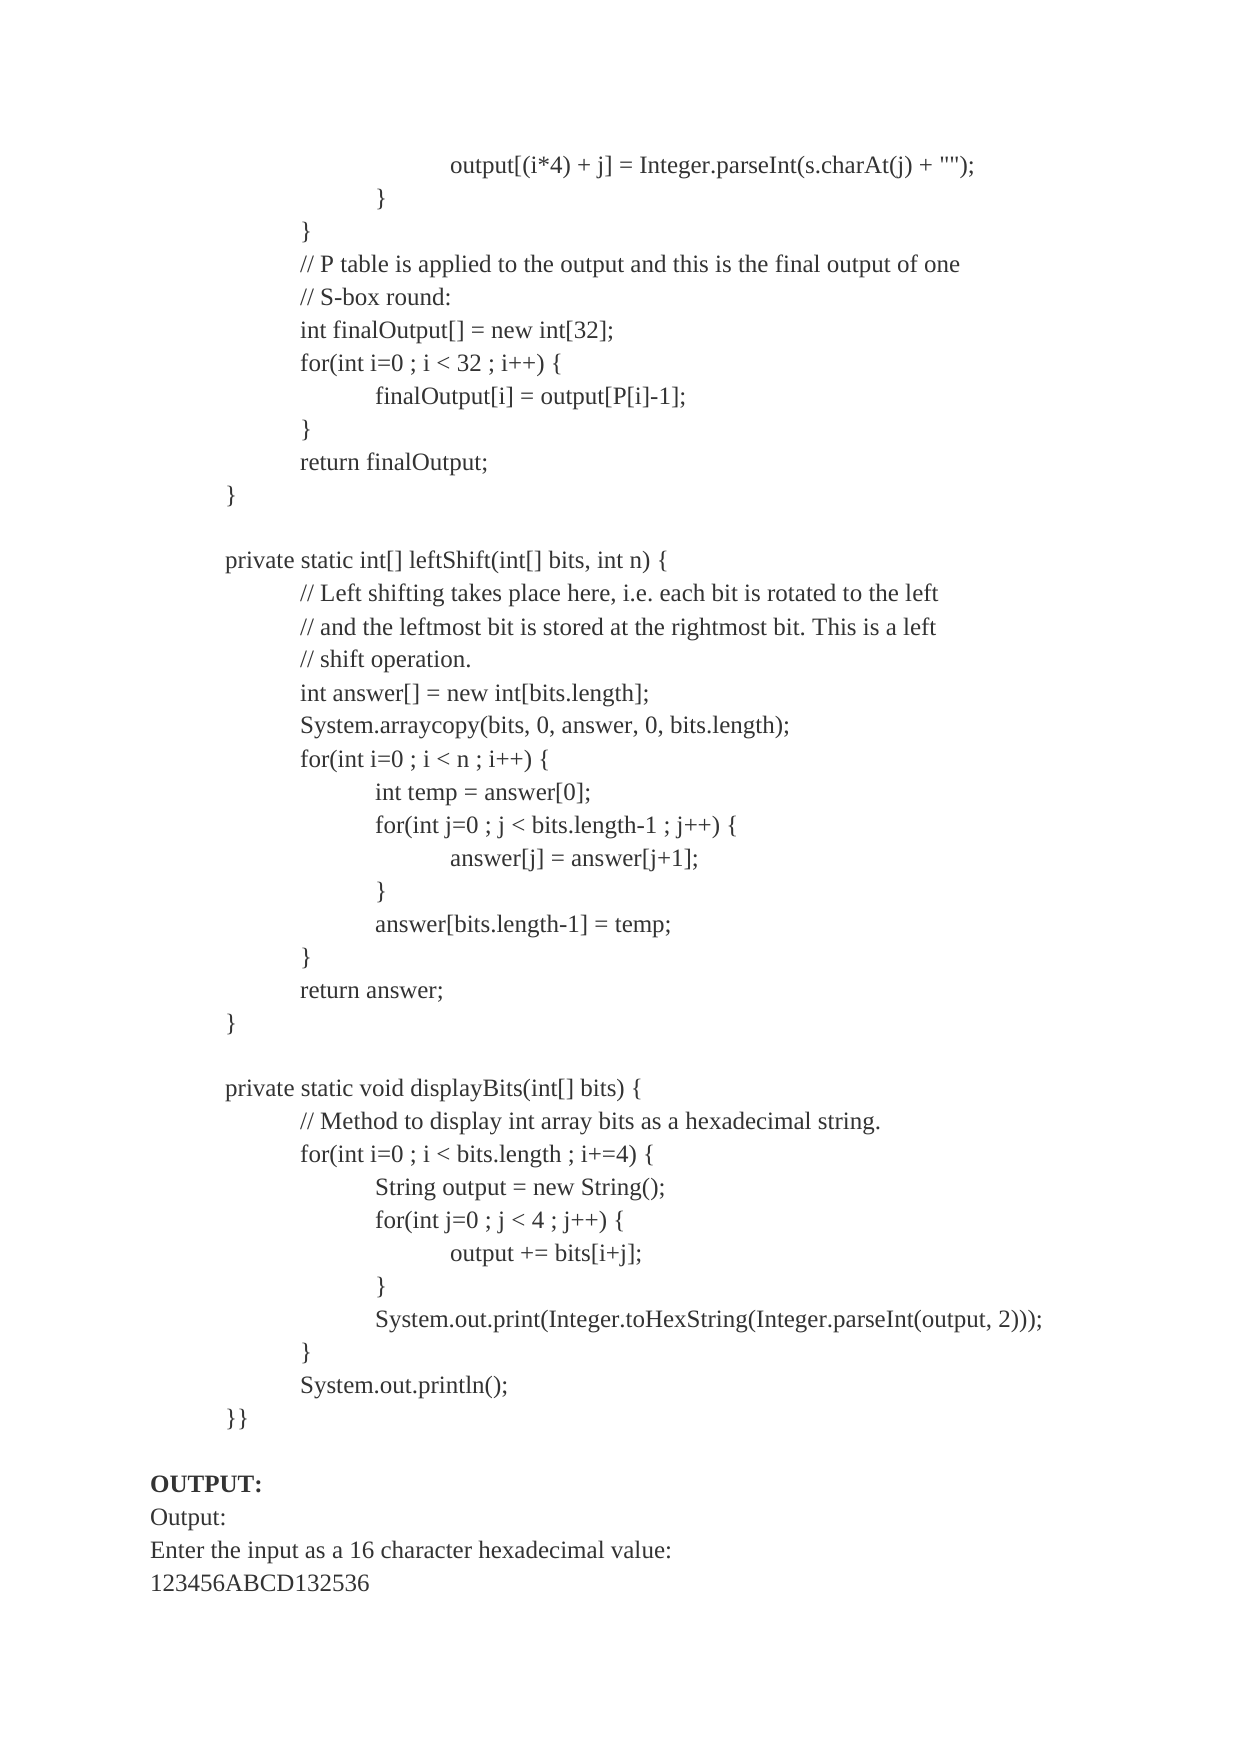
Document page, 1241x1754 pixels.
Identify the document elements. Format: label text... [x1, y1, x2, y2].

text // P table is applied to the output and this is the final output of one [150, 249, 1137, 278]
text System.out.println(); [150, 1370, 1137, 1399]
text Output: [150, 1502, 1137, 1531]
text } [150, 480, 1137, 509]
text String output = new String(); [150, 1172, 1137, 1201]
text int answer[] = new int[bits.length]; [150, 678, 1137, 706]
text } [150, 1337, 1137, 1366]
text int finalOutput[] = new int[32]; [150, 315, 1137, 344]
text } [150, 183, 1137, 212]
text // S-box round: [150, 282, 1137, 311]
text // Left shifting takes place here, i.e. each bit is rotated to the left [150, 578, 1137, 607]
text } [150, 942, 1137, 971]
text answer[bits.length-1] = temp; [150, 909, 1137, 937]
text return finalOutput; [150, 447, 1137, 476]
text OUTPUT: [150, 1469, 1137, 1498]
text for(int j=0 ; j < 4 ; j++) { [150, 1205, 1137, 1234]
text // Method to display int array bits as a hexadecimal string. [150, 1106, 1137, 1135]
text answer[j] = answer[j+1]; [150, 843, 1137, 871]
text private static void displayBits(int[] bits) { [150, 1073, 1137, 1102]
text System.arraycopy(bits, 0, answer, 0, bits.length); [150, 711, 1137, 739]
text System.out.print(Integer.toHexString(Integer.parseInt(output, 2))); [150, 1304, 1137, 1333]
text for(int i=0 ; i < bits.length ; i+=4) { [150, 1139, 1137, 1168]
text // and the leftmost bit is stored at the rightmost bit. This is a left [150, 612, 1137, 640]
text } [150, 876, 1137, 904]
text // shift operation. [150, 644, 1137, 673]
text return answer; [150, 975, 1137, 1003]
text for(int i=0 ; i < 32 ; i++) { [150, 348, 1137, 377]
text int temp = answer[0]; [150, 777, 1137, 805]
text for(int i=0 ; i < n ; i++) { [150, 744, 1137, 772]
text output[(i*4) + j] = Integer.parseInt(s.charAt(j) + ""); [150, 150, 1137, 179]
text } [150, 1271, 1137, 1300]
text finalOutput[i] = output[P[i]-1]; [150, 381, 1137, 410]
text 123456ABCD132536 [150, 1568, 1137, 1597]
text Enter the input as a 16 character hexadecimal value: [150, 1535, 1137, 1564]
text } [150, 1008, 1137, 1037]
text } [150, 414, 1137, 443]
text }} [150, 1403, 1137, 1432]
text } [150, 216, 1137, 245]
text for(int j=0 ; j < bits.length-1 ; j++) { [150, 810, 1137, 838]
text output += bits[i+j]; [150, 1238, 1137, 1267]
text private static int[] leftShift(int[] bits, int n) { [150, 546, 1137, 574]
